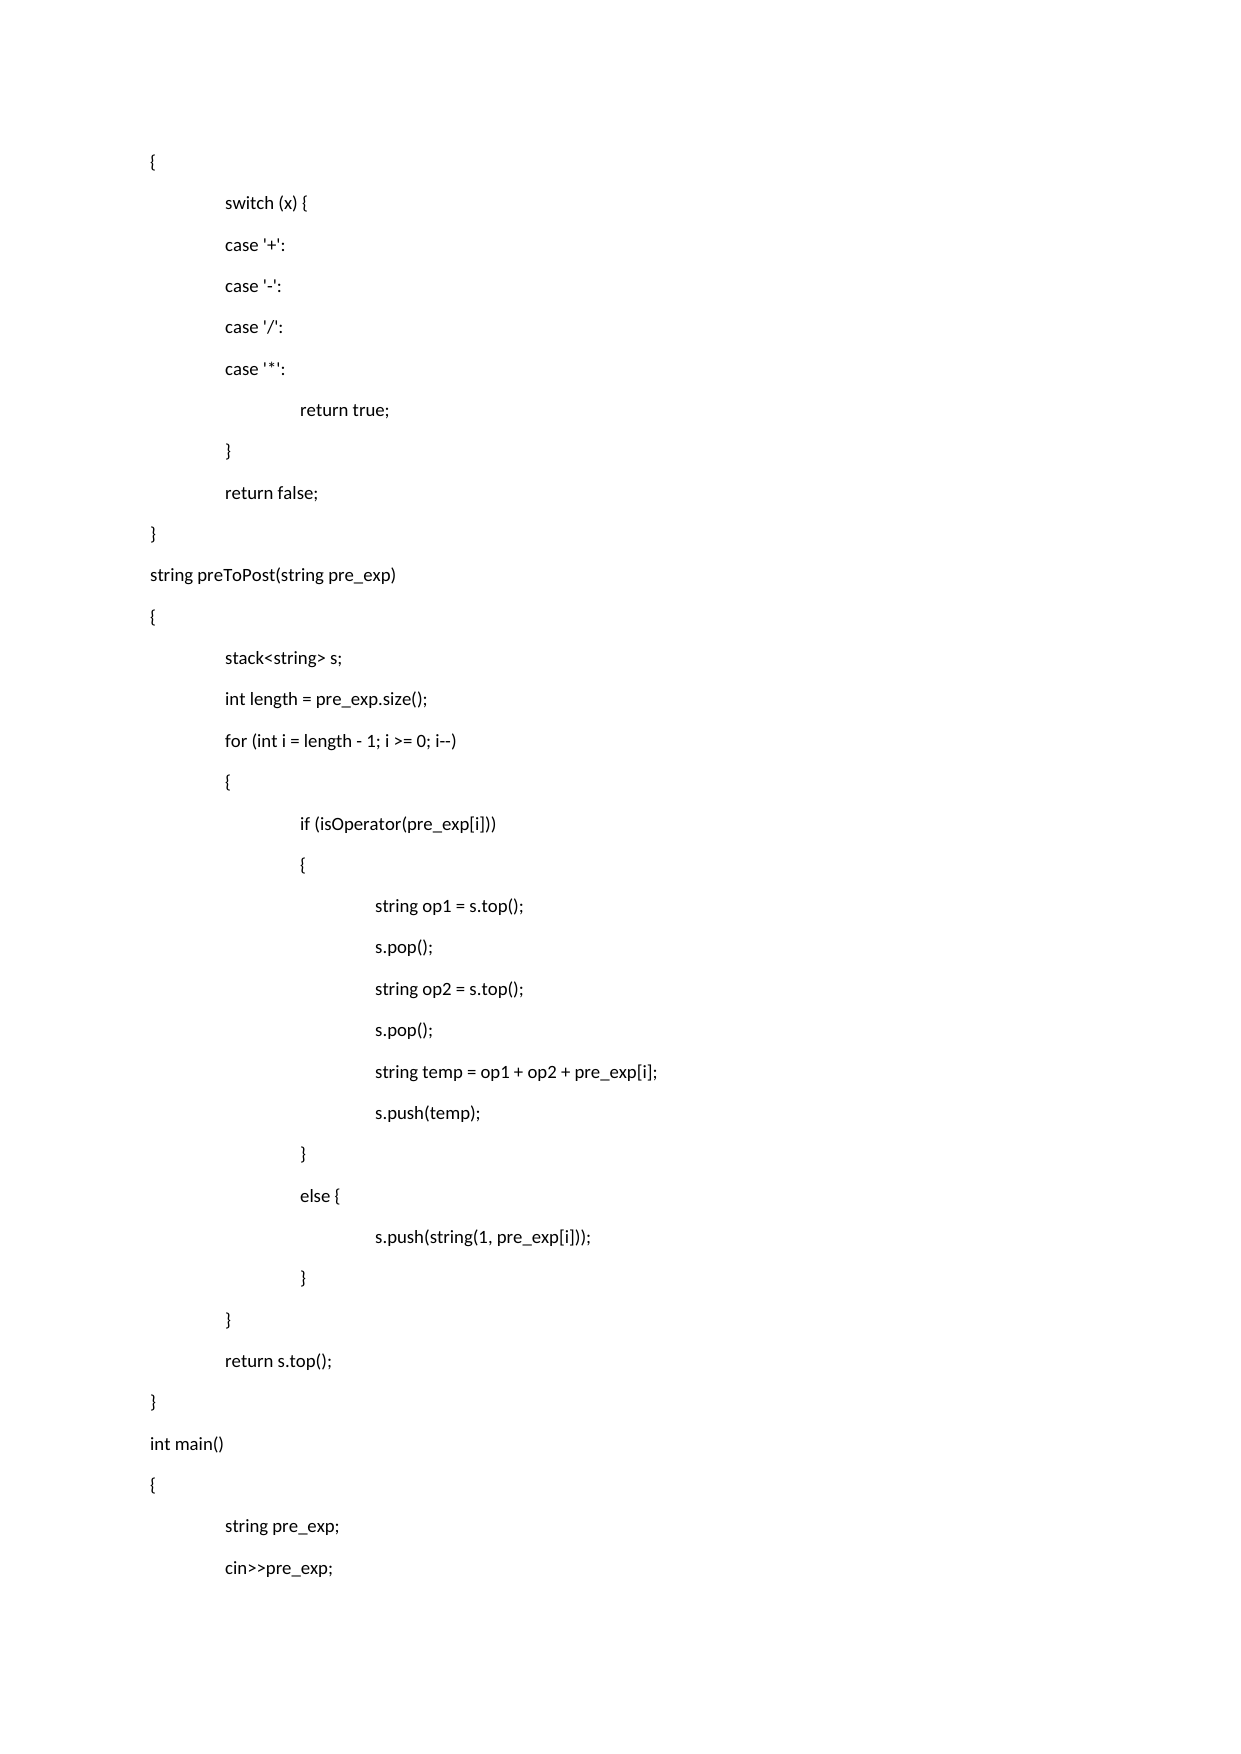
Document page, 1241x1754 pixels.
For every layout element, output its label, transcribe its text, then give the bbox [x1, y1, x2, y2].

text int length = pre_exp.size(); [150, 688, 1090, 711]
text s.push(temp); [150, 1101, 1090, 1124]
text } [150, 439, 1090, 462]
text { [150, 770, 1090, 793]
text s.pop(); [150, 1018, 1090, 1041]
text return false; [150, 481, 1090, 504]
text case '+': [150, 233, 1090, 256]
text } [150, 522, 1090, 545]
text { [150, 1473, 1090, 1496]
text { [150, 853, 1090, 876]
text for (int i = length - 1; i >= 0; i--) [150, 729, 1090, 752]
text case '/': [150, 315, 1090, 338]
text string temp = op1 + op2 + pre_exp[i]; [150, 1060, 1090, 1083]
text return true; [150, 398, 1090, 421]
text string op2 = s.top(); [150, 977, 1090, 1000]
text if (isOperator(pre_exp[i])) [150, 812, 1090, 834]
text } [150, 1308, 1090, 1331]
text int main() [150, 1432, 1090, 1455]
text s.push(string(1, pre_exp[i])); [150, 1225, 1090, 1248]
text } [150, 1391, 1090, 1413]
text string preToPost(string pre_exp) [150, 563, 1090, 586]
text } [150, 1142, 1090, 1165]
text switch (x) { [150, 191, 1090, 214]
text s.pop(); [150, 936, 1090, 959]
text stack<string> s; [150, 646, 1090, 669]
text return s.top(); [150, 1349, 1090, 1372]
text case '-': [150, 274, 1090, 297]
text string op1 = s.top(); [150, 894, 1090, 917]
text { [150, 150, 1090, 173]
text cin>>pre_exp; [150, 1556, 1090, 1579]
text case '*': [150, 357, 1090, 380]
text { [150, 605, 1090, 628]
text else { [150, 1184, 1090, 1207]
text string pre_exp; [150, 1515, 1090, 1538]
text } [150, 1267, 1090, 1289]
